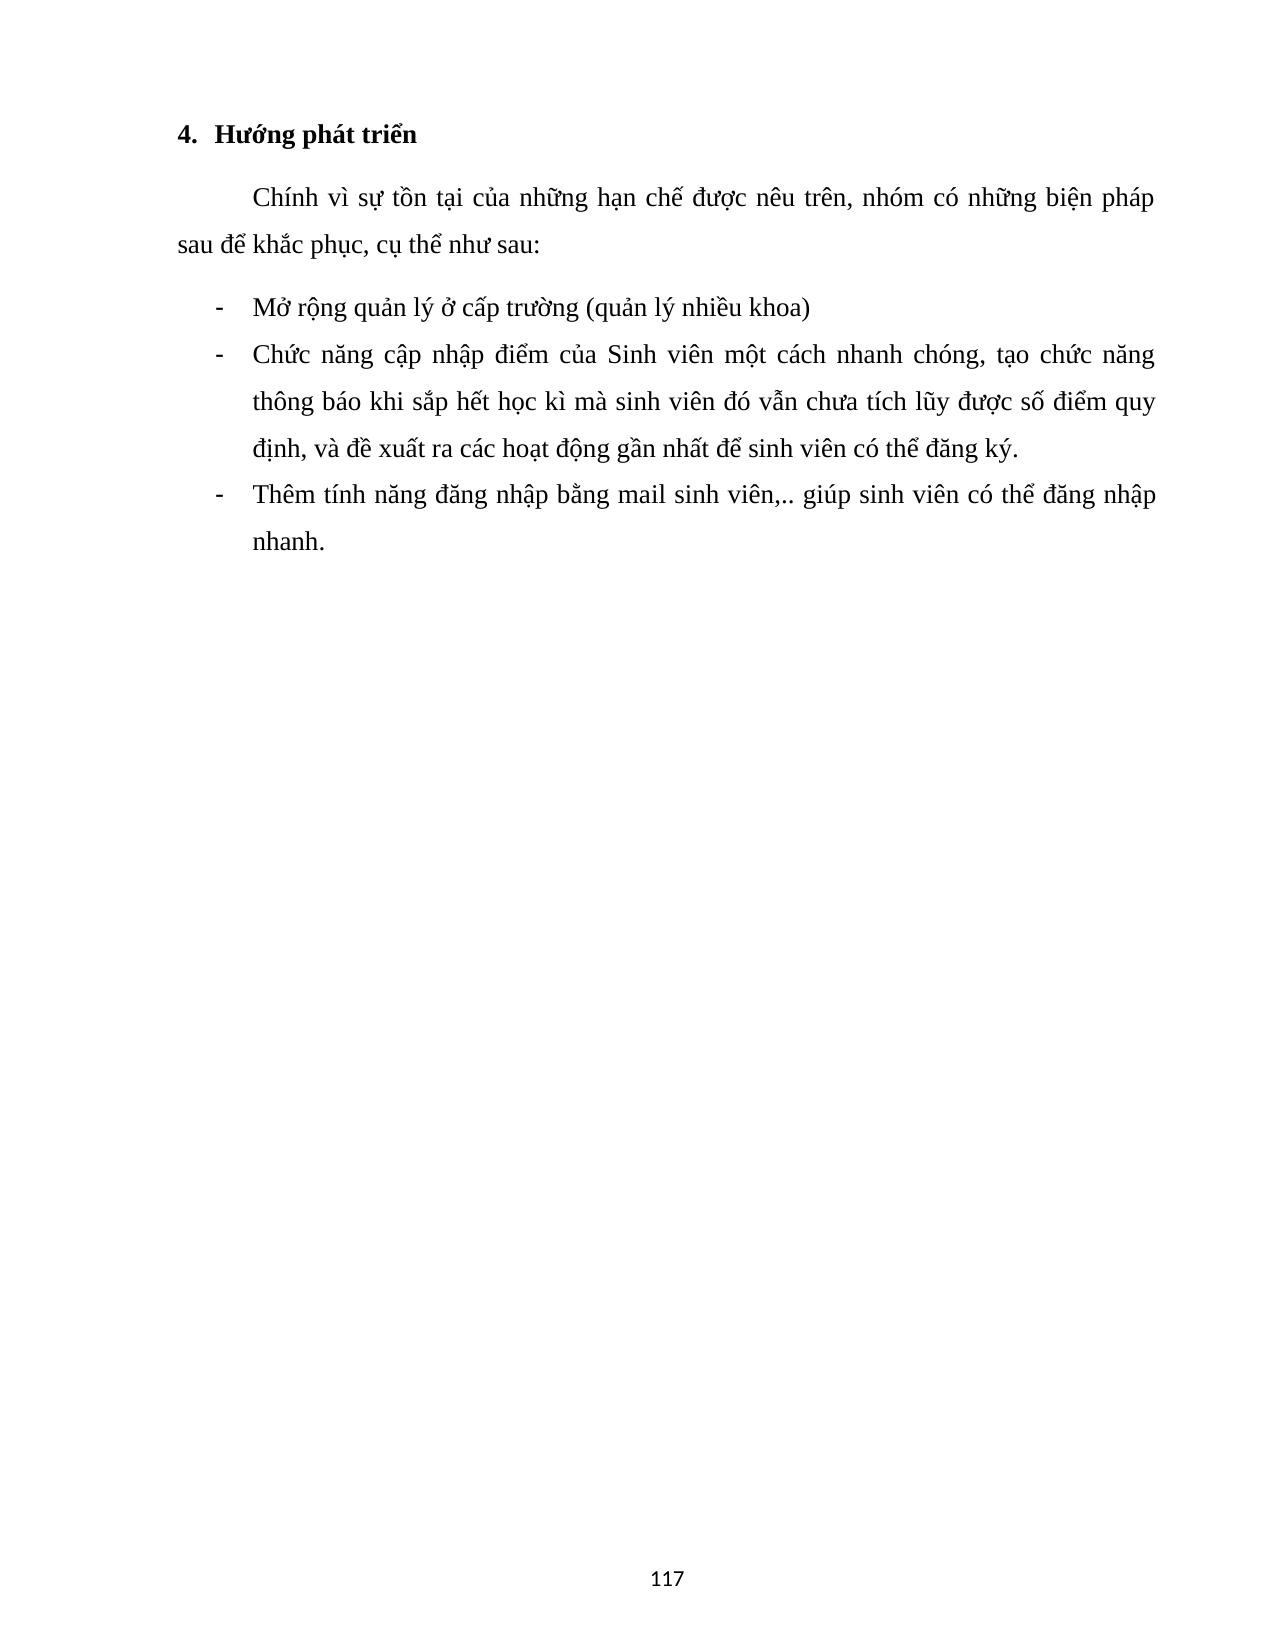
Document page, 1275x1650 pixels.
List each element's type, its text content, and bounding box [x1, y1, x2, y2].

list Hướng phát triển [177, 118, 1157, 149]
list Thêm tính năng đăng nhập bằng mail sinh viên,.. giúp sinh viên có thể đăng nhập nhanh. [215, 478, 1157, 556]
text Chính vì sự tồn tại của những hạn chế được nêu trên, nhóm có những biện pháp sau để khắc phục, cụ thể như sau: [177, 181, 1157, 259]
list Chức năng cập nhập điểm của Sinh viên một cách nhanh chóng, tạo chức năng thông báo khi sắp hết học kì mà sinh viên đó vẫn chưa tích lũy được số điểm quy định, và đề xuất ra các hoạt động gần nhất để sinh viên có thể đăng ký. [215, 338, 1157, 463]
list Mở rộng quản lý ở cấp trường (quản lý nhiều khoa) [215, 291, 1157, 323]
